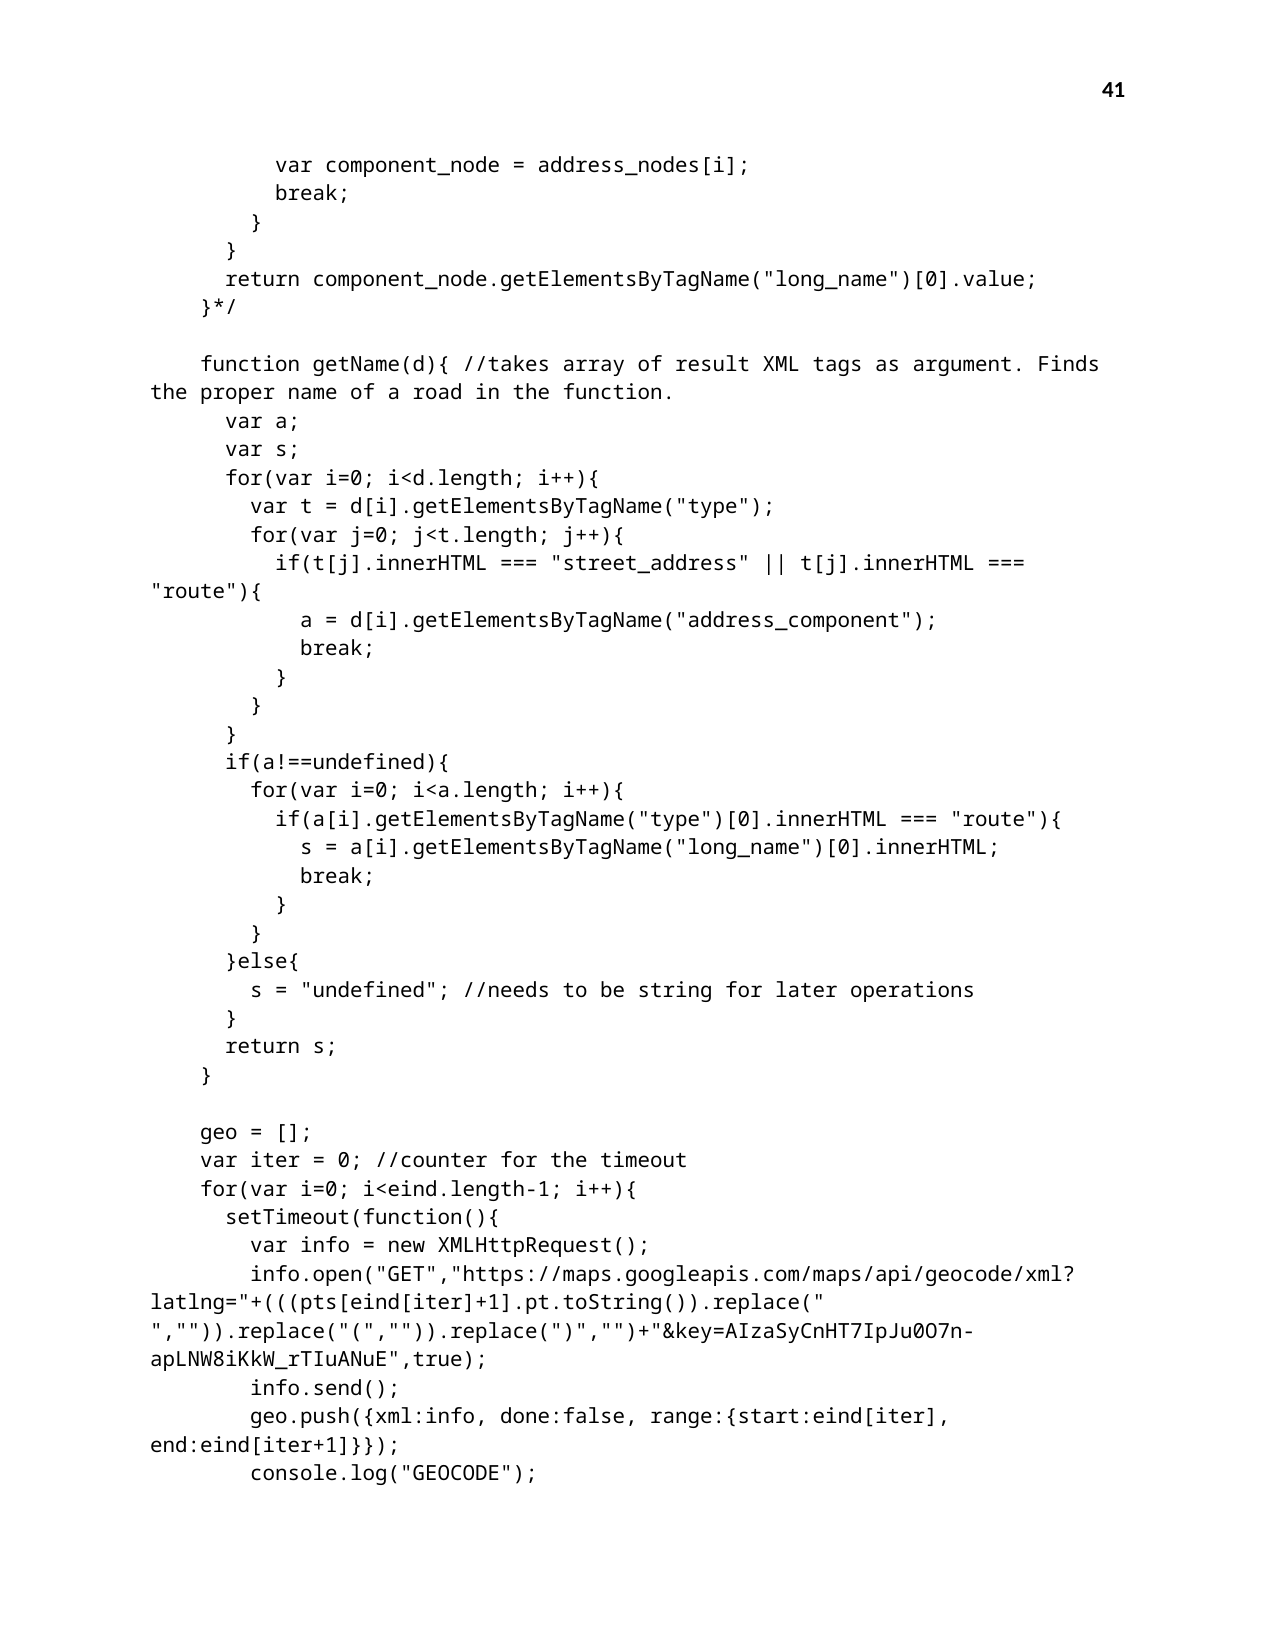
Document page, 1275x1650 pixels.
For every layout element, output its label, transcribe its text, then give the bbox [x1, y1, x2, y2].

text } [150, 889, 1125, 918]
text break; [150, 861, 1125, 889]
text s = "undefined"; //needs to be string for later operations [150, 975, 1125, 1003]
text return s; [150, 1032, 1125, 1060]
text s = a[i].getElementsByTagName("long_name")[0].innerHTML; [150, 832, 1125, 861]
text var a; [150, 406, 1125, 434]
text } [150, 719, 1125, 747]
text if(a[i].getElementsByTagName("type")[0].innerHTML === "route"){ [150, 804, 1125, 832]
text }*/ [150, 292, 1125, 321]
text for(var i=0; i<eind.length-1; i++){ [150, 1174, 1125, 1202]
text for(var i=0; i<d.length; i++){ [150, 463, 1125, 491]
text } [150, 1003, 1125, 1032]
text }else{ [150, 946, 1125, 975]
text break; [150, 178, 1125, 207]
text } [150, 690, 1125, 719]
text if(t[j].innerHTML === "street_address" || t[j].innerHTML === "route"){ [150, 548, 1125, 605]
text } [150, 207, 1125, 235]
text console.log("GEOCODE"); [150, 1458, 1125, 1487]
text info.send(); [150, 1373, 1125, 1401]
text } [150, 662, 1125, 690]
text var component_node = address_nodes[i]; [150, 150, 1125, 178]
text geo = []; [150, 1117, 1125, 1145]
text if(a!==undefined){ [150, 747, 1125, 776]
text } [150, 918, 1125, 946]
text setTimeout(function(){ [150, 1202, 1125, 1231]
text var s; [150, 434, 1125, 463]
text var iter = 0; //counter for the timeout [150, 1145, 1125, 1174]
text a = d[i].getElementsByTagName("address_component"); [150, 605, 1125, 633]
text var info = new XMLHttpRequest(); [150, 1231, 1125, 1259]
text info.open("GET","https://maps.googleapis.com/maps/api/geocode/xml?latlng="+(((pts[eind[iter]+1].pt.toString()).replace(" ","")).replace("(","")).replace(")","")+"&key=AIzaSyCnHT7IpJu0O7n-apLNW8iKkW_rTIuANuE",true); [150, 1259, 1125, 1373]
text break; [150, 633, 1125, 662]
text } [150, 1060, 1125, 1088]
text } [150, 235, 1125, 264]
text return component_node.getElementsByTagName("long_name")[0].value; [150, 264, 1125, 292]
text geo.push({xml:info, done:false, range:{start:eind[iter], end:eind[iter+1]}}); [150, 1401, 1125, 1458]
text var t = d[i].getElementsByTagName("type"); [150, 491, 1125, 520]
text function getName(d){ //takes array of result XML tags as argument. Finds the proper name of a road in the function. [150, 349, 1125, 406]
text for(var j=0; j<t.length; j++){ [150, 520, 1125, 548]
text for(var i=0; i<a.length; i++){ [150, 776, 1125, 804]
